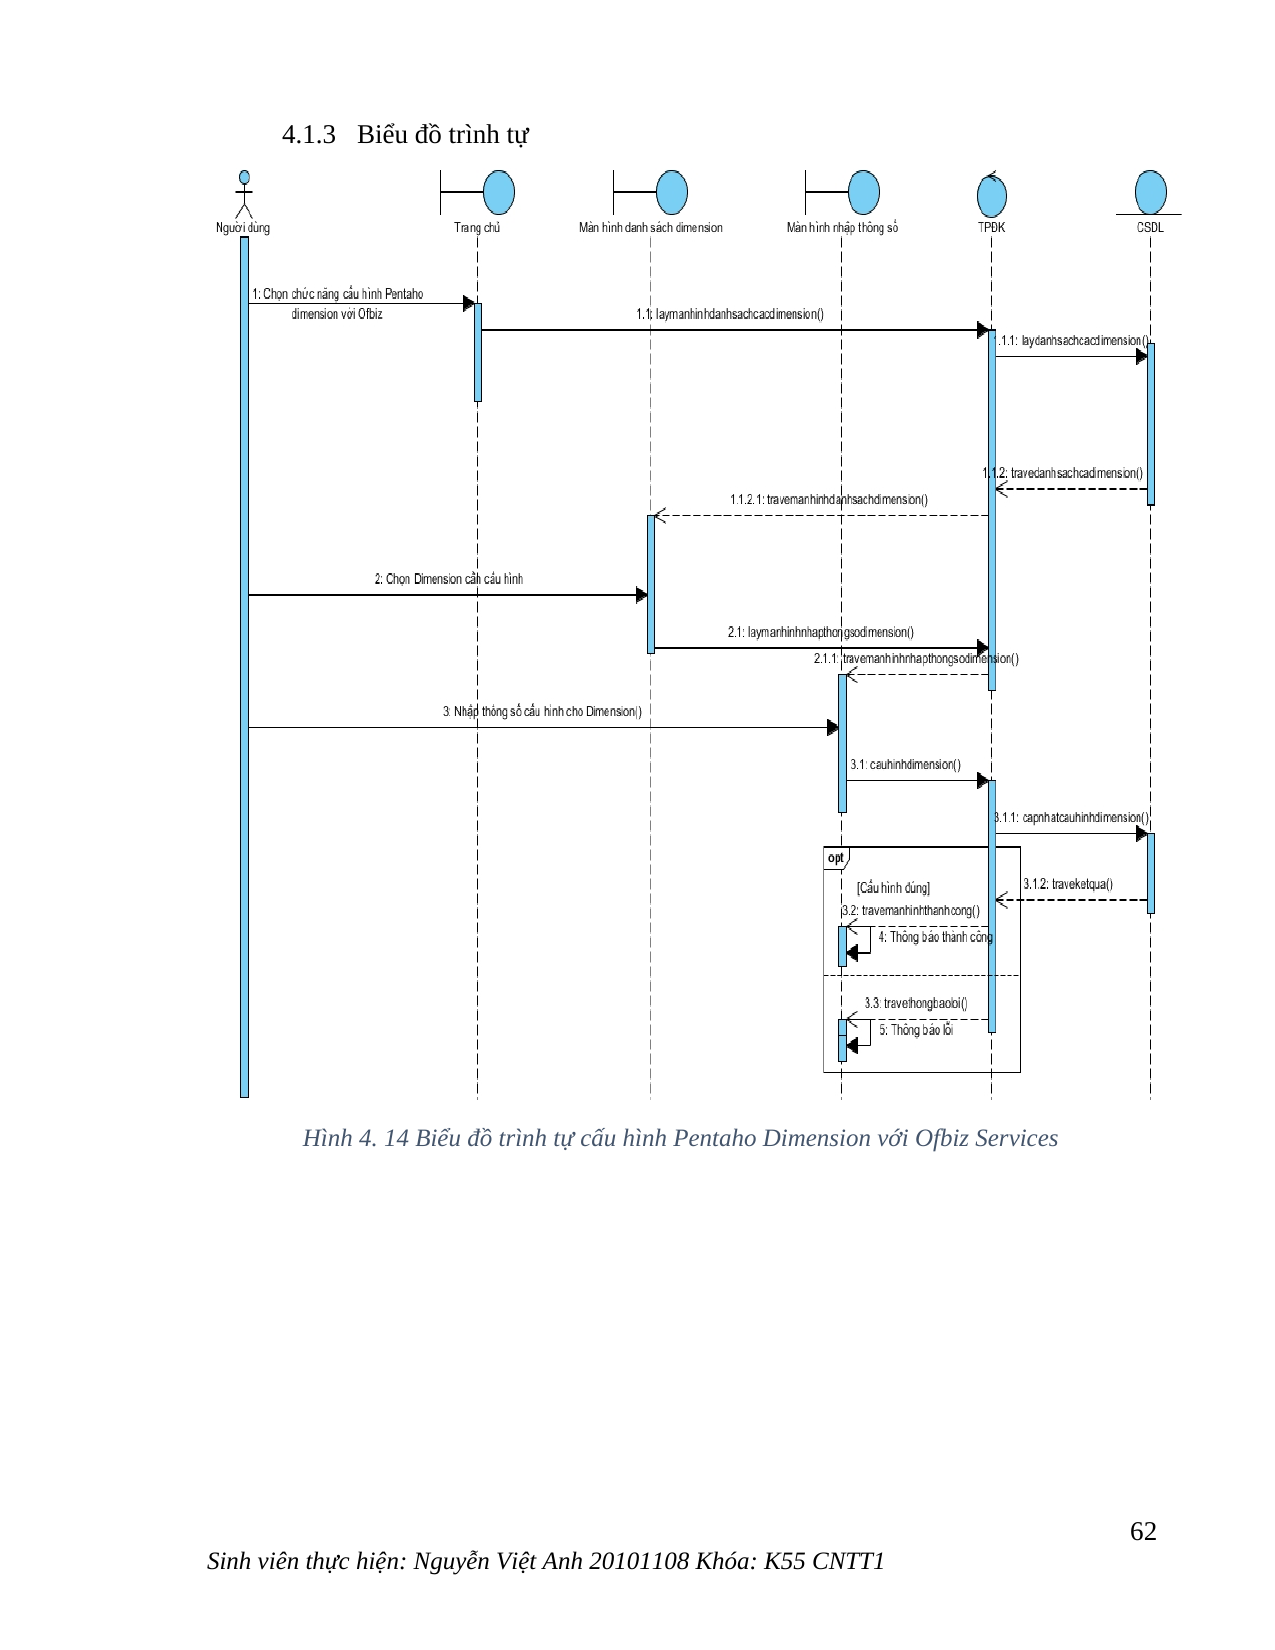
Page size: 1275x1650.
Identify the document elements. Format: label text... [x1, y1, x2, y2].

picture [206, 168, 1182, 1104]
list Biểu đồ trình tự [282, 118, 1157, 149]
text Hình 4. 14 Biểu đồ trình tự cấu hình Pentaho Dimension với Ofbiz Services [207, 1123, 1157, 1152]
